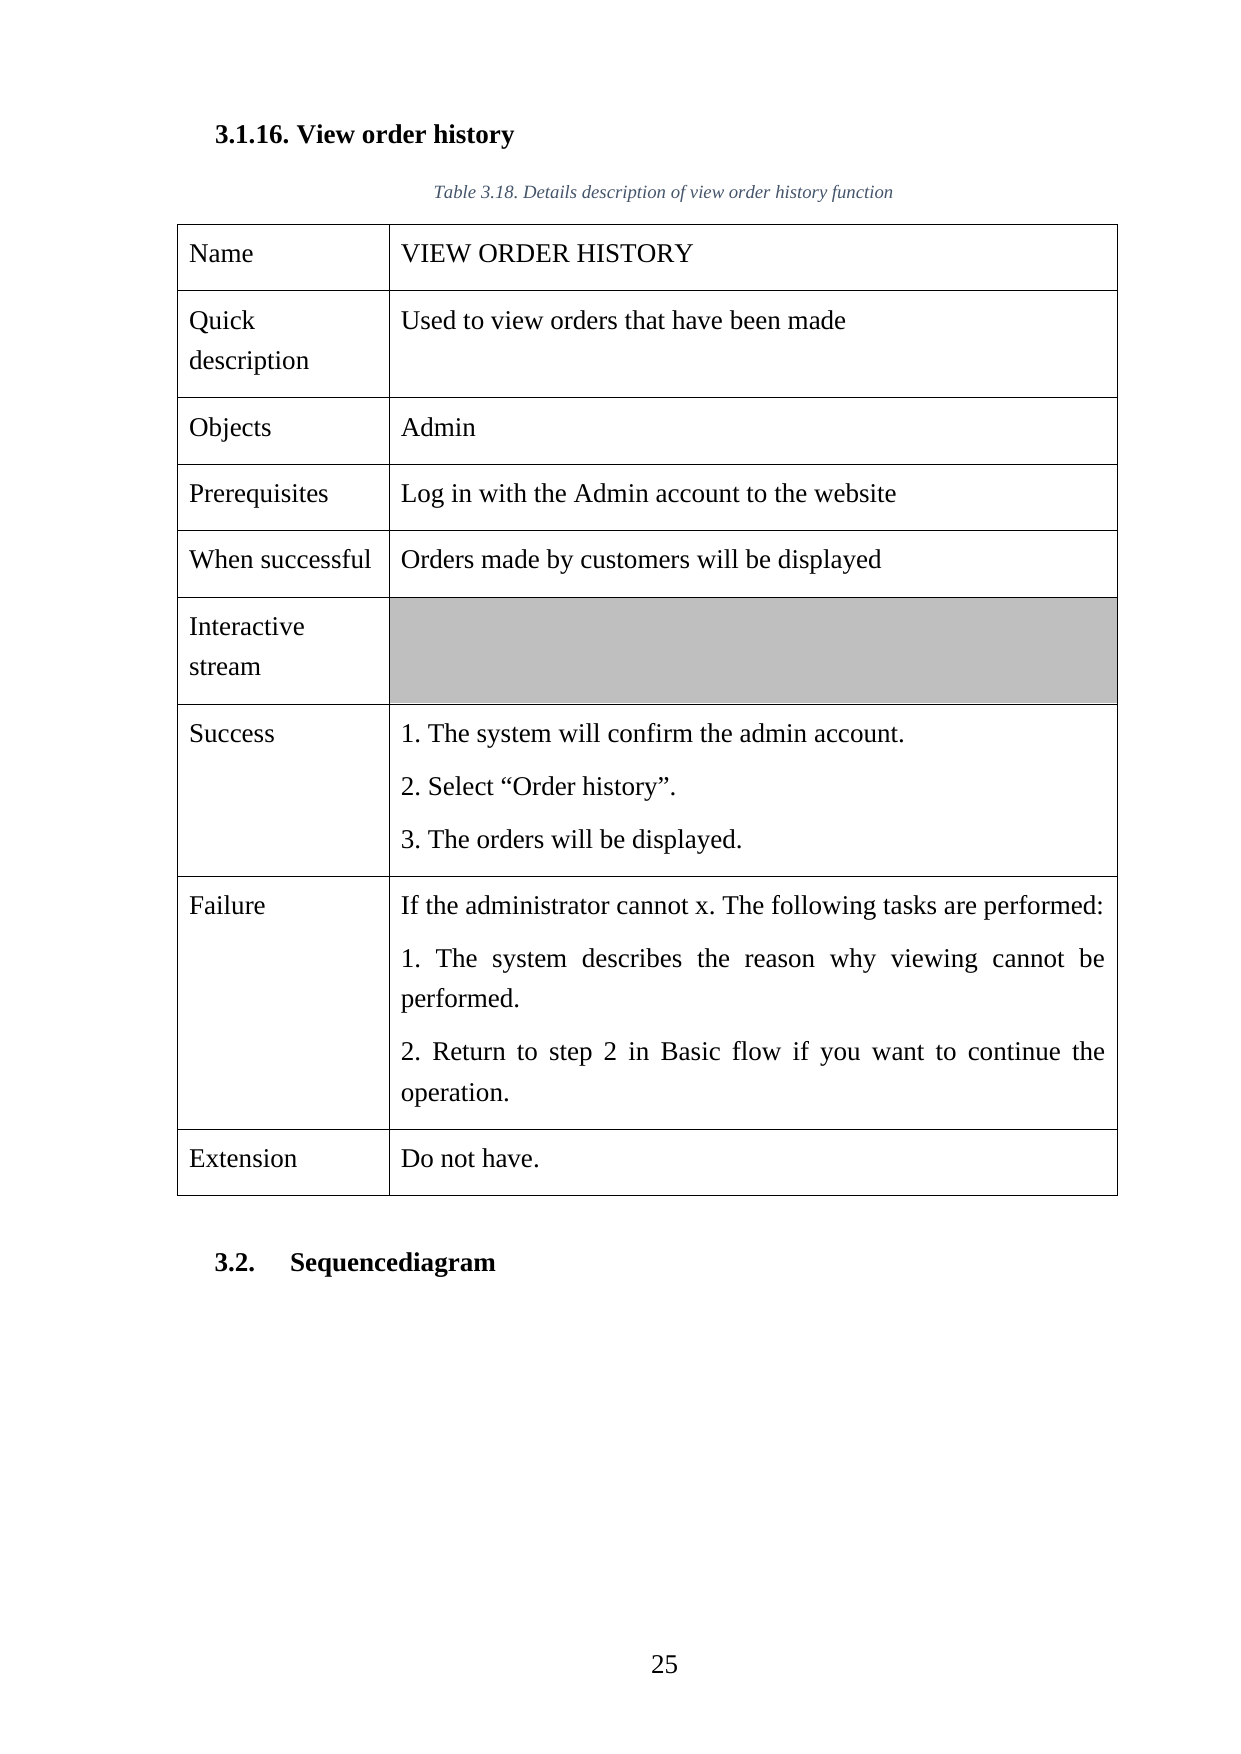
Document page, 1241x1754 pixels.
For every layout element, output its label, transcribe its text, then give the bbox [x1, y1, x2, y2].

table_cell Admin [390, 398, 1117, 464]
table_cell Do not have. [390, 1130, 1117, 1195]
table_cell Prerequisites [178, 465, 389, 530]
table_header VIEW ORDER HISTORY [390, 225, 1117, 290]
table_cell Quick description [178, 291, 389, 397]
table_header Name [178, 225, 389, 290]
table_cell Used to view orders that have been made [390, 291, 1117, 397]
subtitle View order history [215, 118, 1152, 149]
table_cell Orders made by customers will be displayed [390, 531, 1117, 597]
table_cell Log in with the Admin account to the website [390, 465, 1117, 530]
table_cell [390, 598, 1117, 703]
table_cell If the administrator cannot x. The following tasks are performed: 1. The system describes the reason why viewing cannot be performed. 2. Return to step 2 in Basic flow if you want to continue the operation. [390, 877, 1117, 1129]
table_cell Failure [178, 877, 389, 1129]
subtitle Sequencediagram [214, 1247, 1152, 1278]
table_cell 1. The system will confirm the admin account. 2. Select “Order history”. 3. The orders will be displayed. [390, 705, 1117, 876]
table_cell Success [178, 705, 389, 876]
table_cell Objects [178, 398, 389, 464]
table_cell Interactive stream [178, 598, 389, 703]
table_cell When successful [178, 531, 389, 597]
table_cell Extension [178, 1130, 389, 1195]
